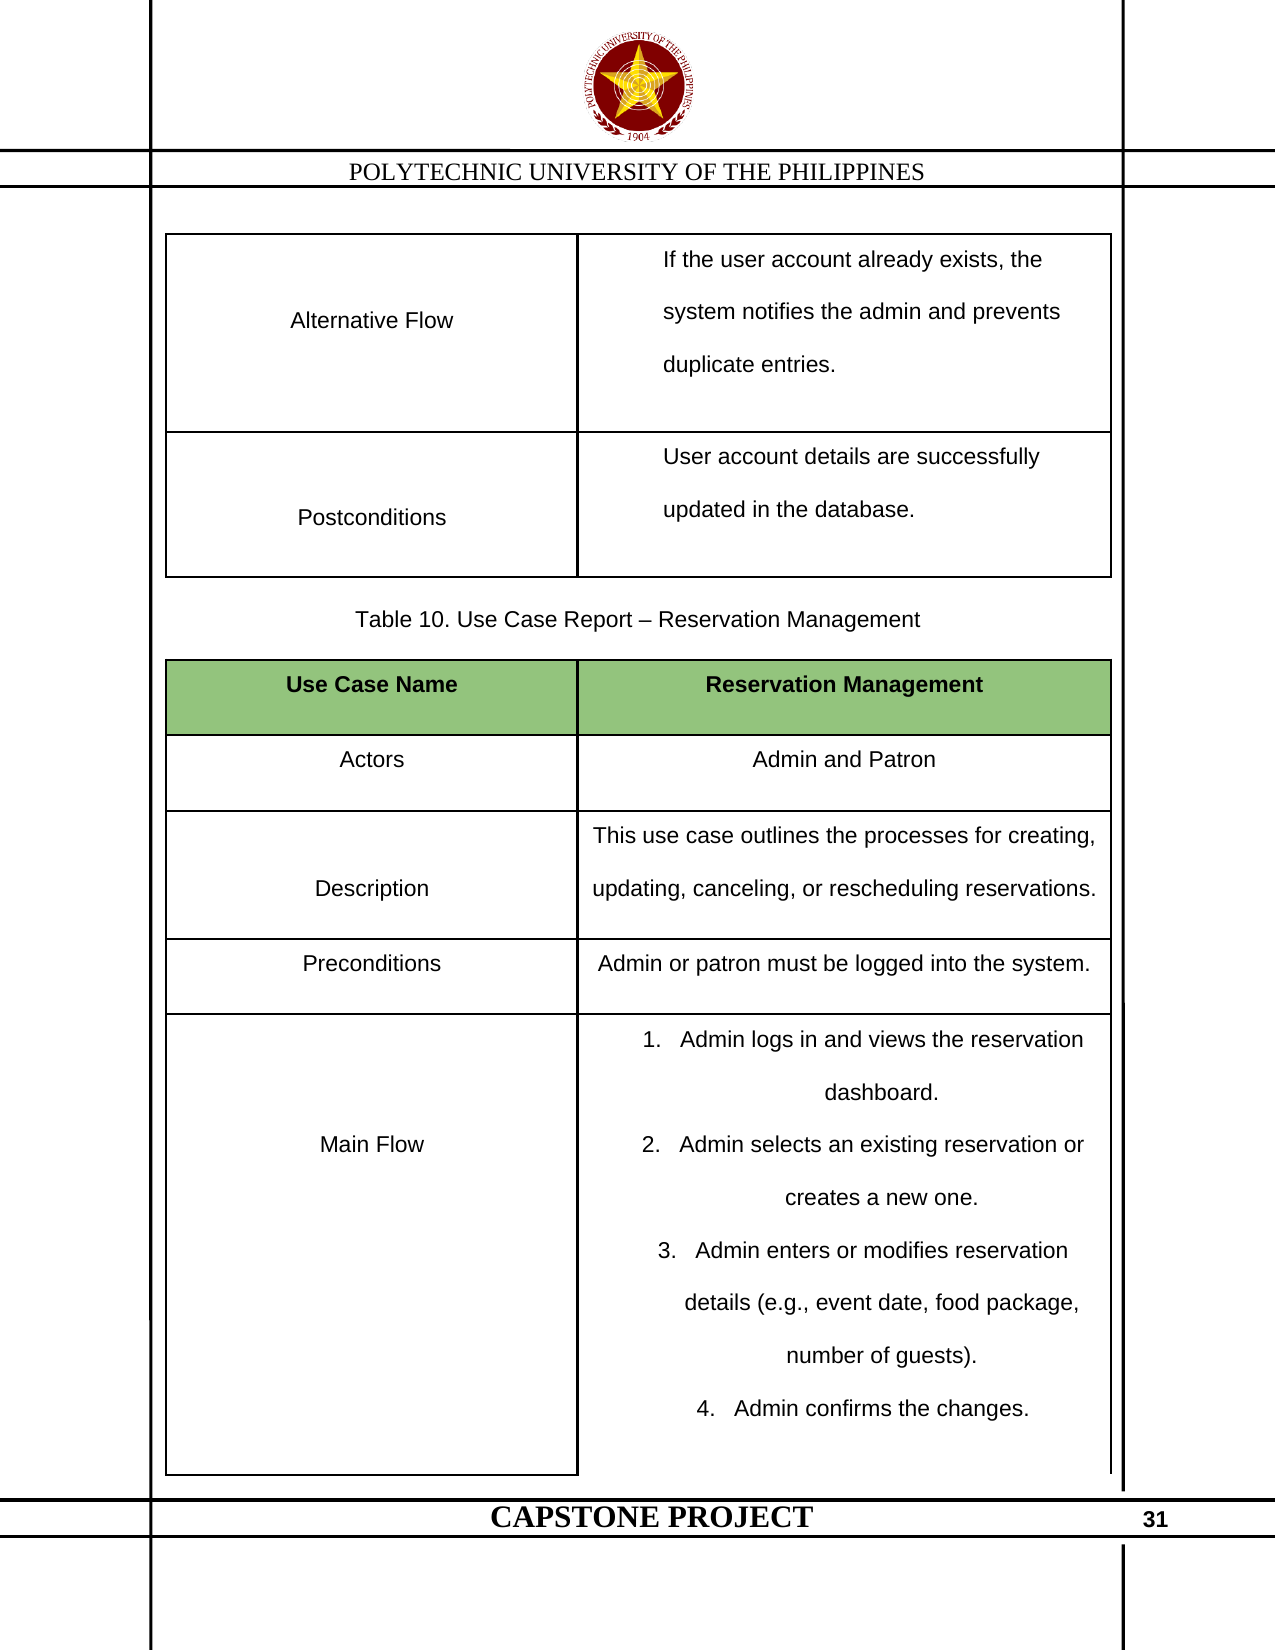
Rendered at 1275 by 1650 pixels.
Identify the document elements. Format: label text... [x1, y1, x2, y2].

table_cell Actors [167, 736, 576, 809]
table_cell Main Flow [167, 1015, 576, 1474]
table_cell Postconditions [167, 433, 576, 576]
table_cell Preconditions [167, 940, 576, 1013]
table_cell If the user account already exists, the system notifies the admin and prevents duplicate entries. [579, 235, 1110, 431]
table_cell Admin and Patron [579, 736, 1110, 809]
table_header Use Case Name [167, 661, 576, 734]
table_cell Admin or patron must be logged into the system. [579, 940, 1110, 1013]
table_header Reservation Management [579, 661, 1110, 734]
table_cell Alternative Flow [167, 235, 576, 431]
table_cell This use case outlines the processes for creating, updating, canceling, or rescheduling reservations. [579, 812, 1110, 938]
picture [582, 31, 694, 142]
text Table 10. Use Case Report – Reservation Management [165, 606, 1110, 632]
table_cell User account details are successfully updated in the database. [579, 433, 1110, 576]
table_cell Description [167, 812, 576, 938]
